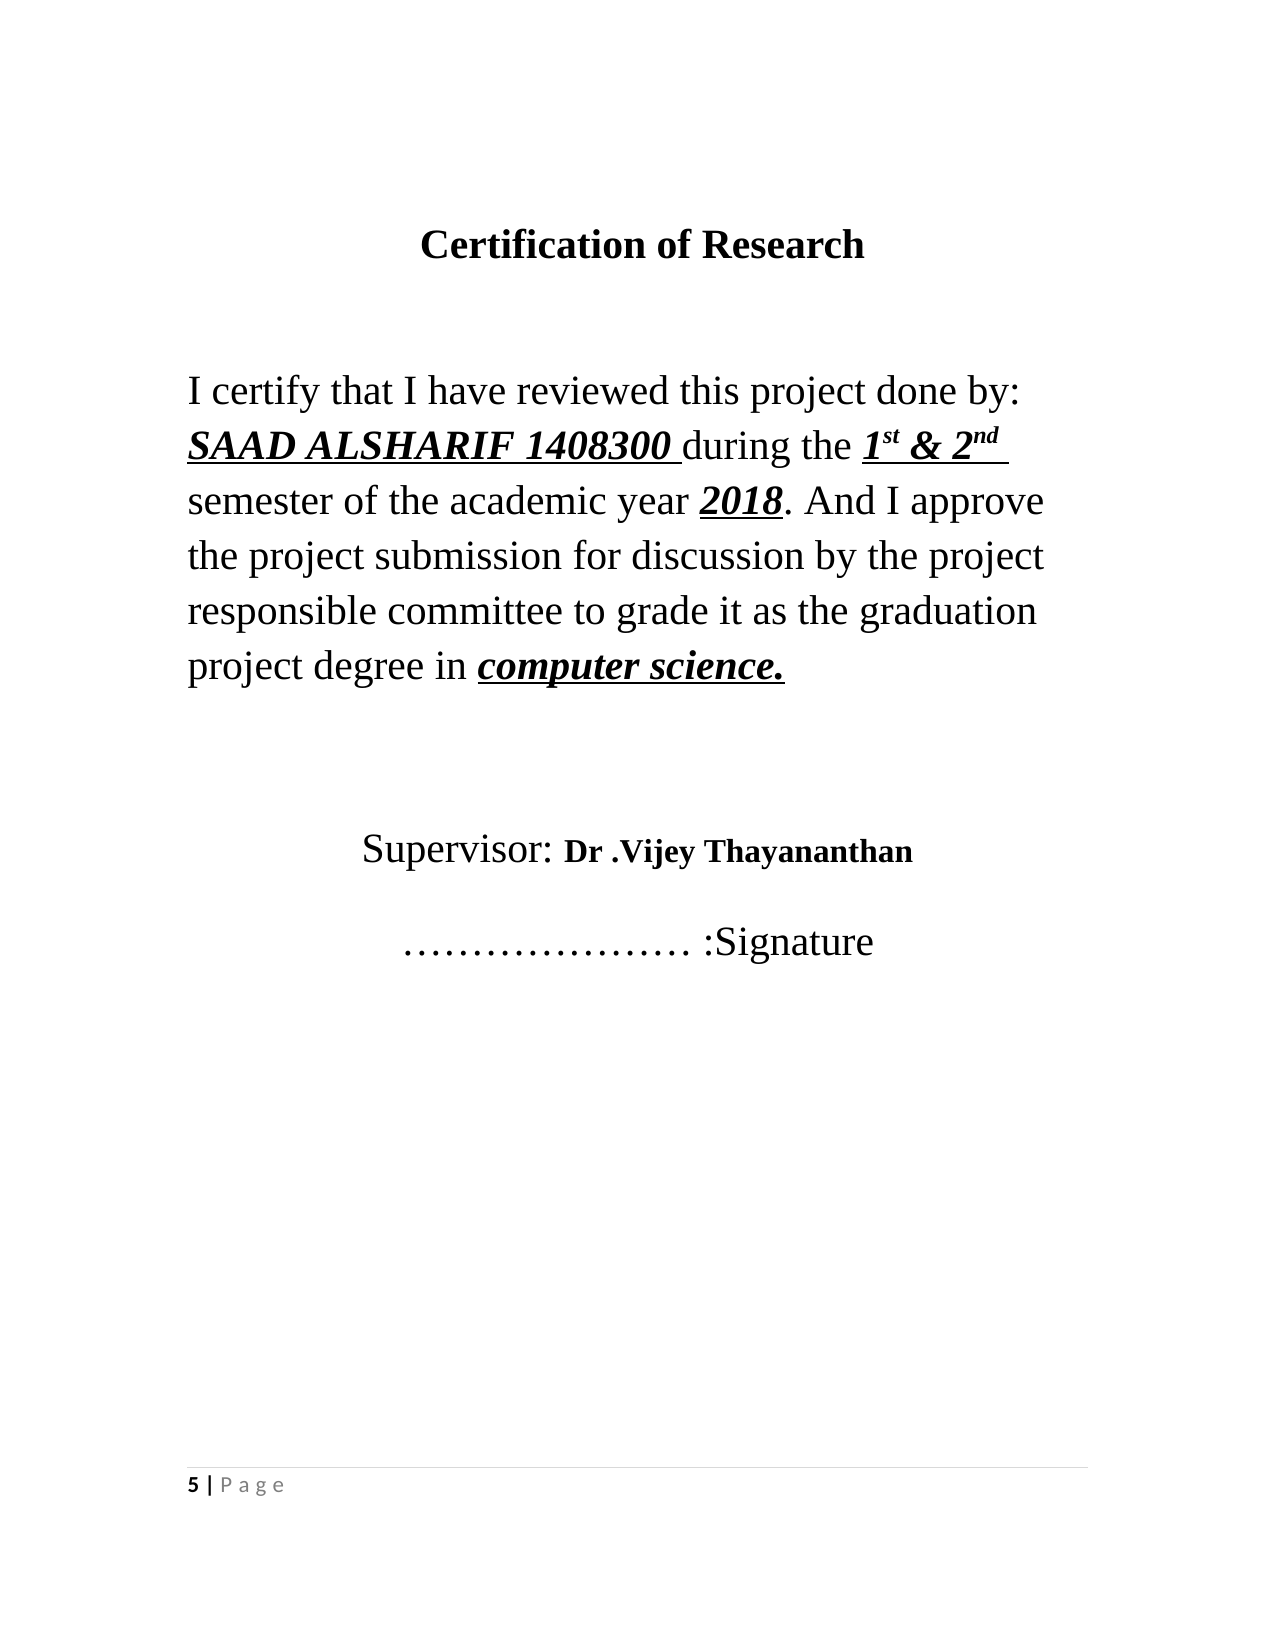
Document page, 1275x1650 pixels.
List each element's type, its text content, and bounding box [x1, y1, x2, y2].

text Certification of Research [187, 220, 1088, 268]
text Signature: ………………… [187, 916, 1088, 964]
text Supervisor: Dr .Vijey Thayananthan [187, 824, 1088, 872]
text I certify that I have reviewed this project done by: SAAD ALSHARIF 1408300 during the 1st & 2nd semester of the academic year 2018. And I approve the project submission for discussion by the project responsible committee to grade it as the graduation project degree in computer science. [187, 365, 1088, 689]
